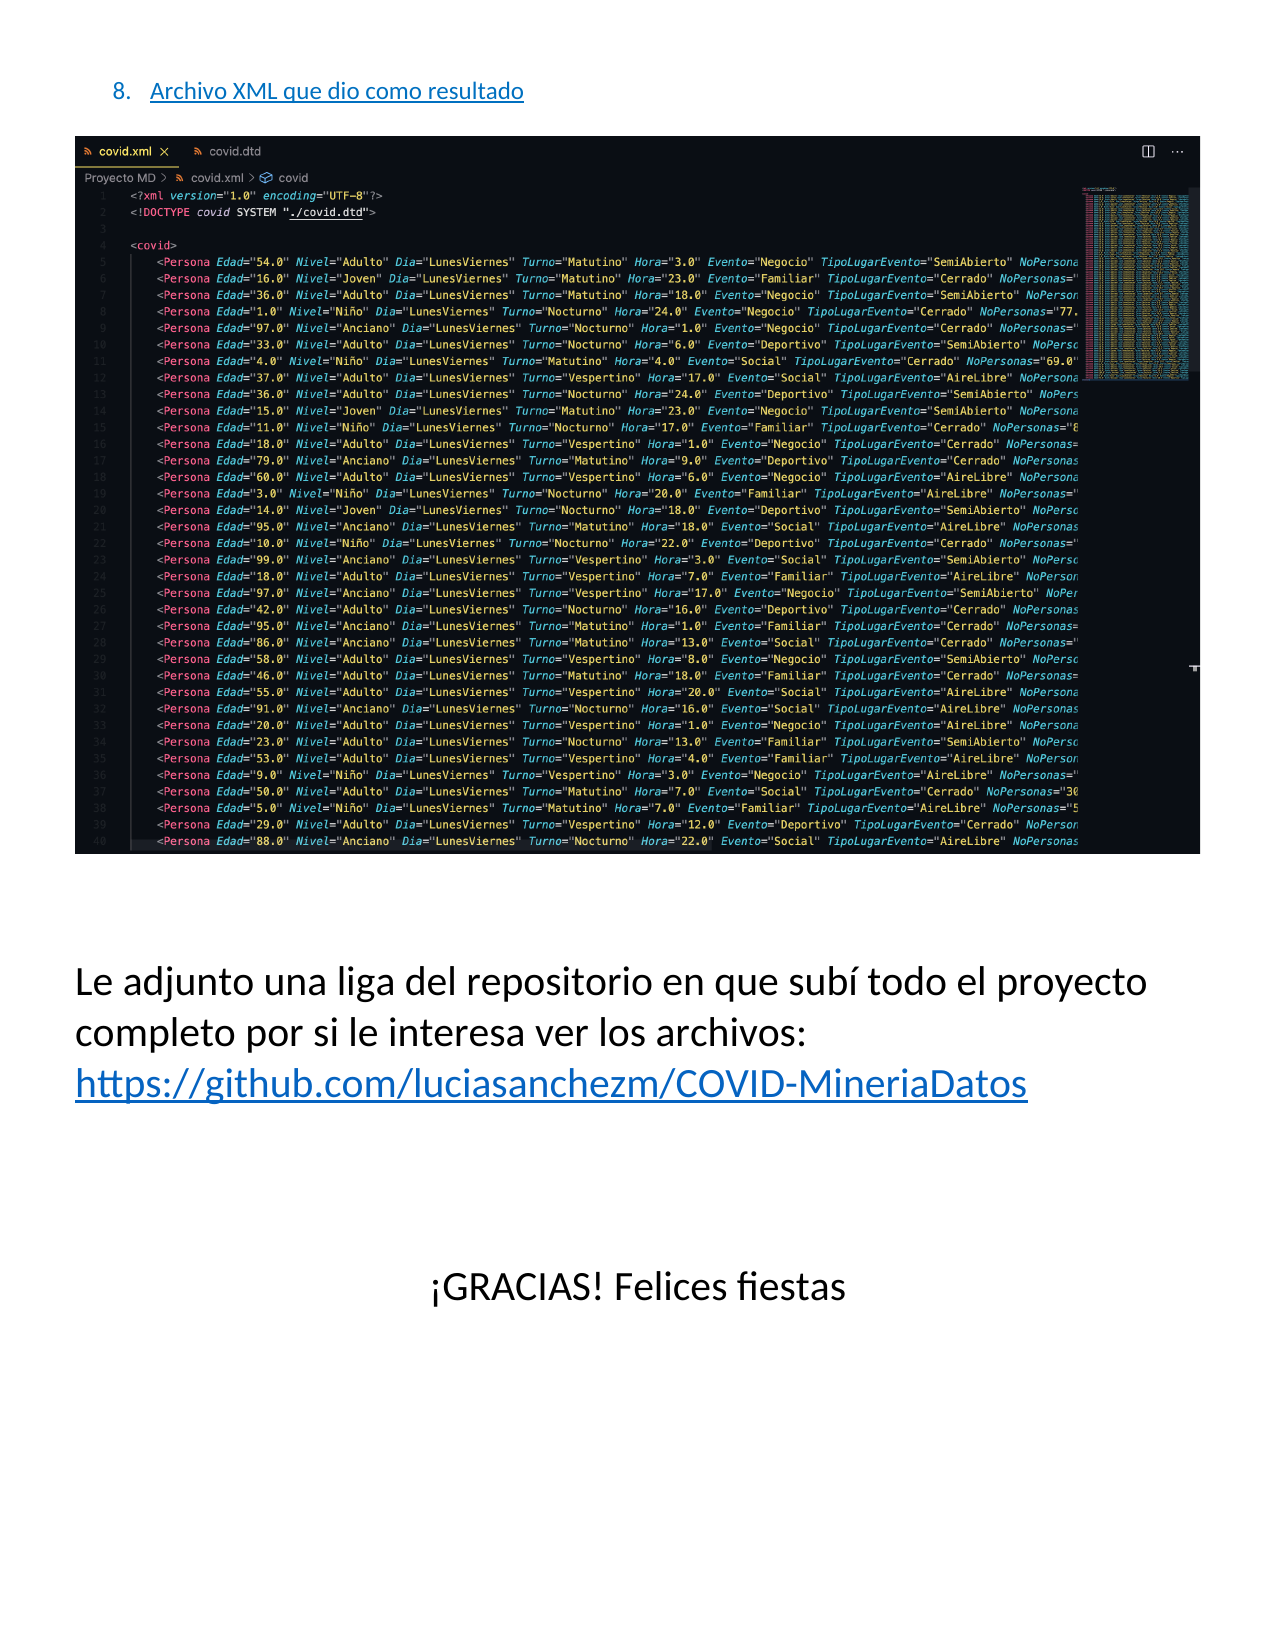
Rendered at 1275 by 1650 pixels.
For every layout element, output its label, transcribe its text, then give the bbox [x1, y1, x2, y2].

picture [75, 136, 1200, 854]
text https://github.com/luciasanchezm/COVID-MineriaDatos [75, 1057, 1200, 1108]
text ¡GRACIAS! Felices fiestas [75, 1260, 1200, 1311]
text Le adjunto una liga del repositorio en que subí todo el proyecto completo por si le interesa ver los archivos: [75, 955, 1200, 1057]
list Archivo XML que dio como resultado [112, 75, 1200, 106]
